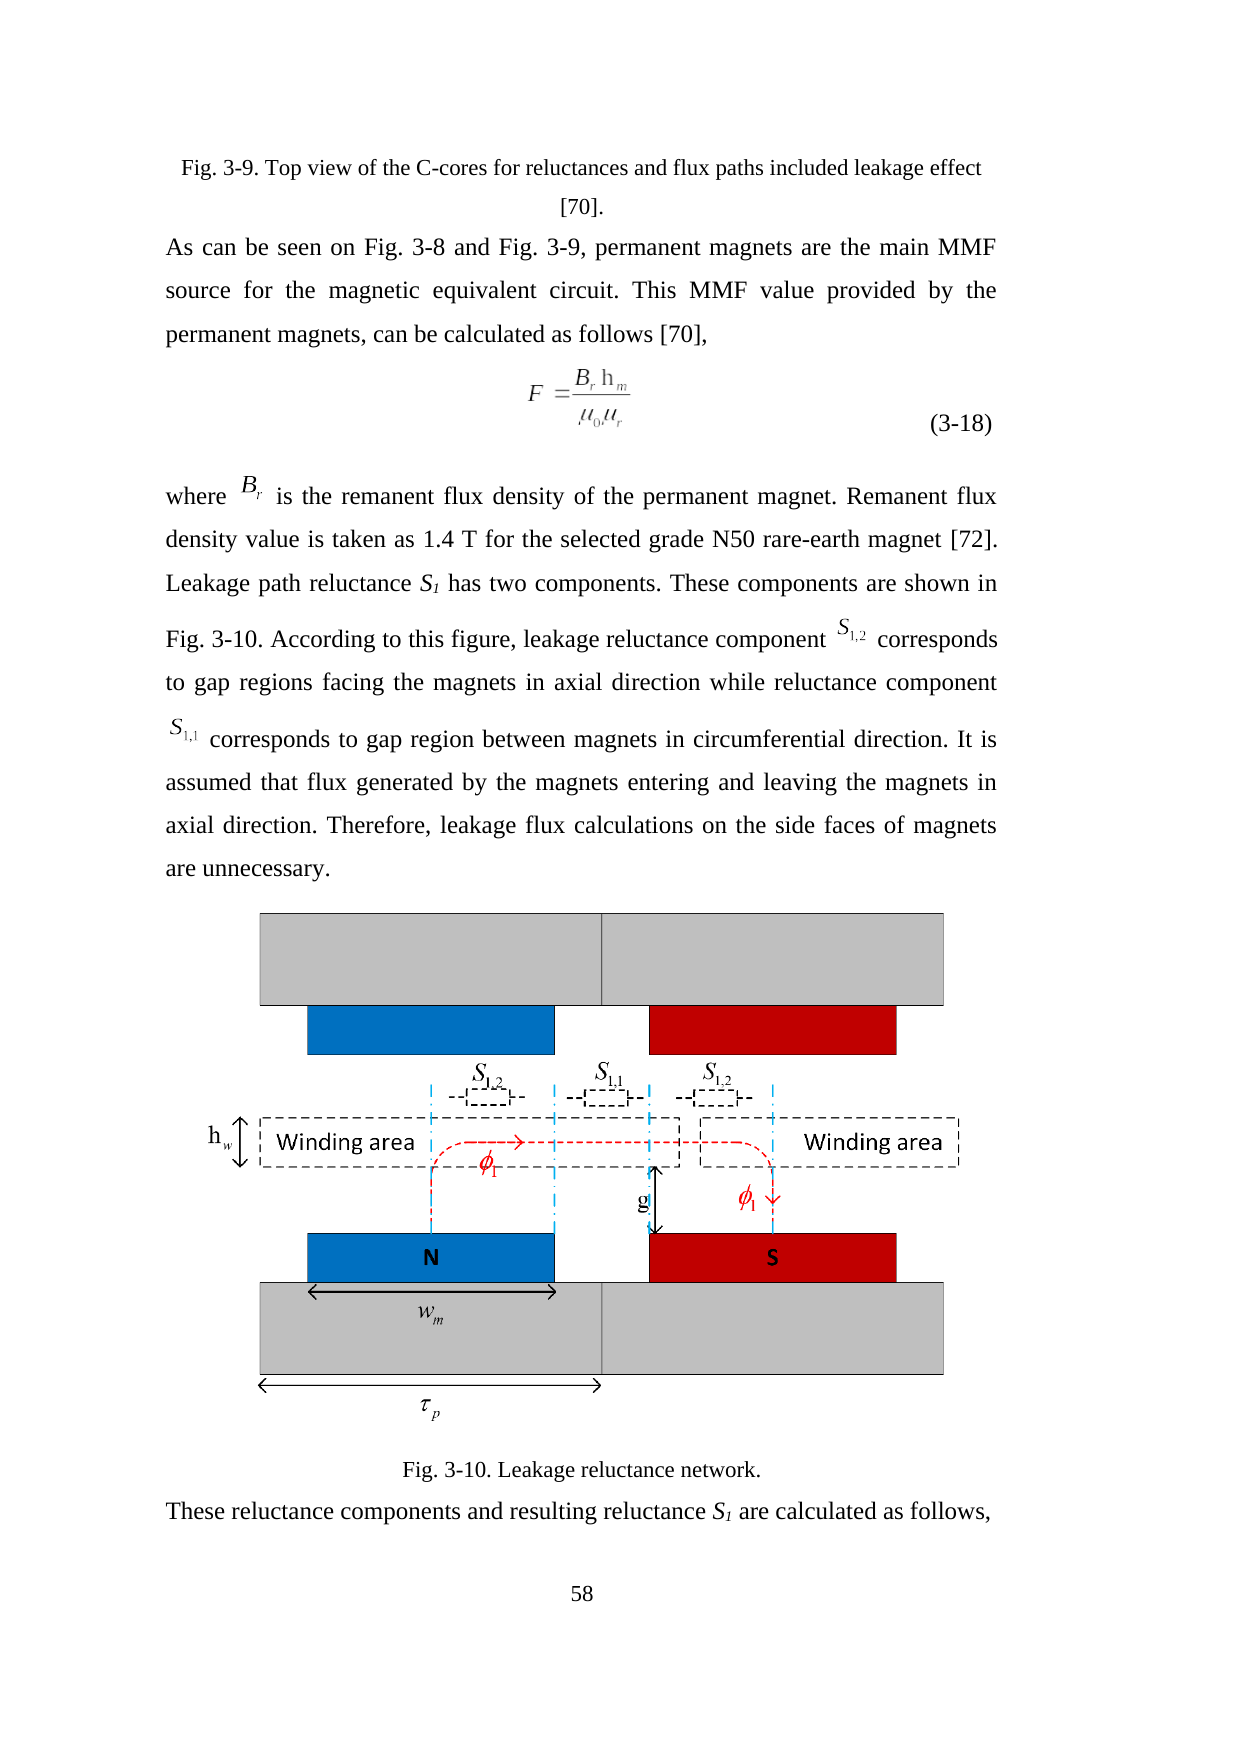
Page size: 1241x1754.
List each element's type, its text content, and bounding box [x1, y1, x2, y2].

text where is the remanent flux density of the permanent magnet. Remanent flux density value is taken as 1.4 T for the selected grade N50 rare-earth magnet [72]. Leakage path reluctance S1 has two components. These components are shown in Fig. 3-10. According to this figure, leakage reluctance component corresponds to gap regions facing the magnets in axial direction while reluctance component corresponds to gap region between magnets in circumferential direction. It is assumed that flux generated by the magnets entering and leaving the magnets in axial direction. Therefore, leakage flux calculations on the side faces of magnets are unnecessary. [165, 468, 998, 882]
picture [203, 913, 960, 1426]
list These reluctance components and resulting reluctance S1 are calculated as follows, [165, 1496, 998, 1524]
list As can be seen on Fig. 3-8 and Fig. 3-9, permanent magnets are the main MMF source for the magnetic equivalent circuit. This MMF value provided by the permanent magnets, can be calculated as follows [70], [165, 232, 998, 347]
list (3-18) [165, 362, 998, 437]
list Fig. 3-10. Leakage reluctance network. [165, 1456, 998, 1483]
list Fig. 3-9. Top view of the C-cores for reluctances and flux paths included leakage effect [70]. [165, 153, 998, 219]
